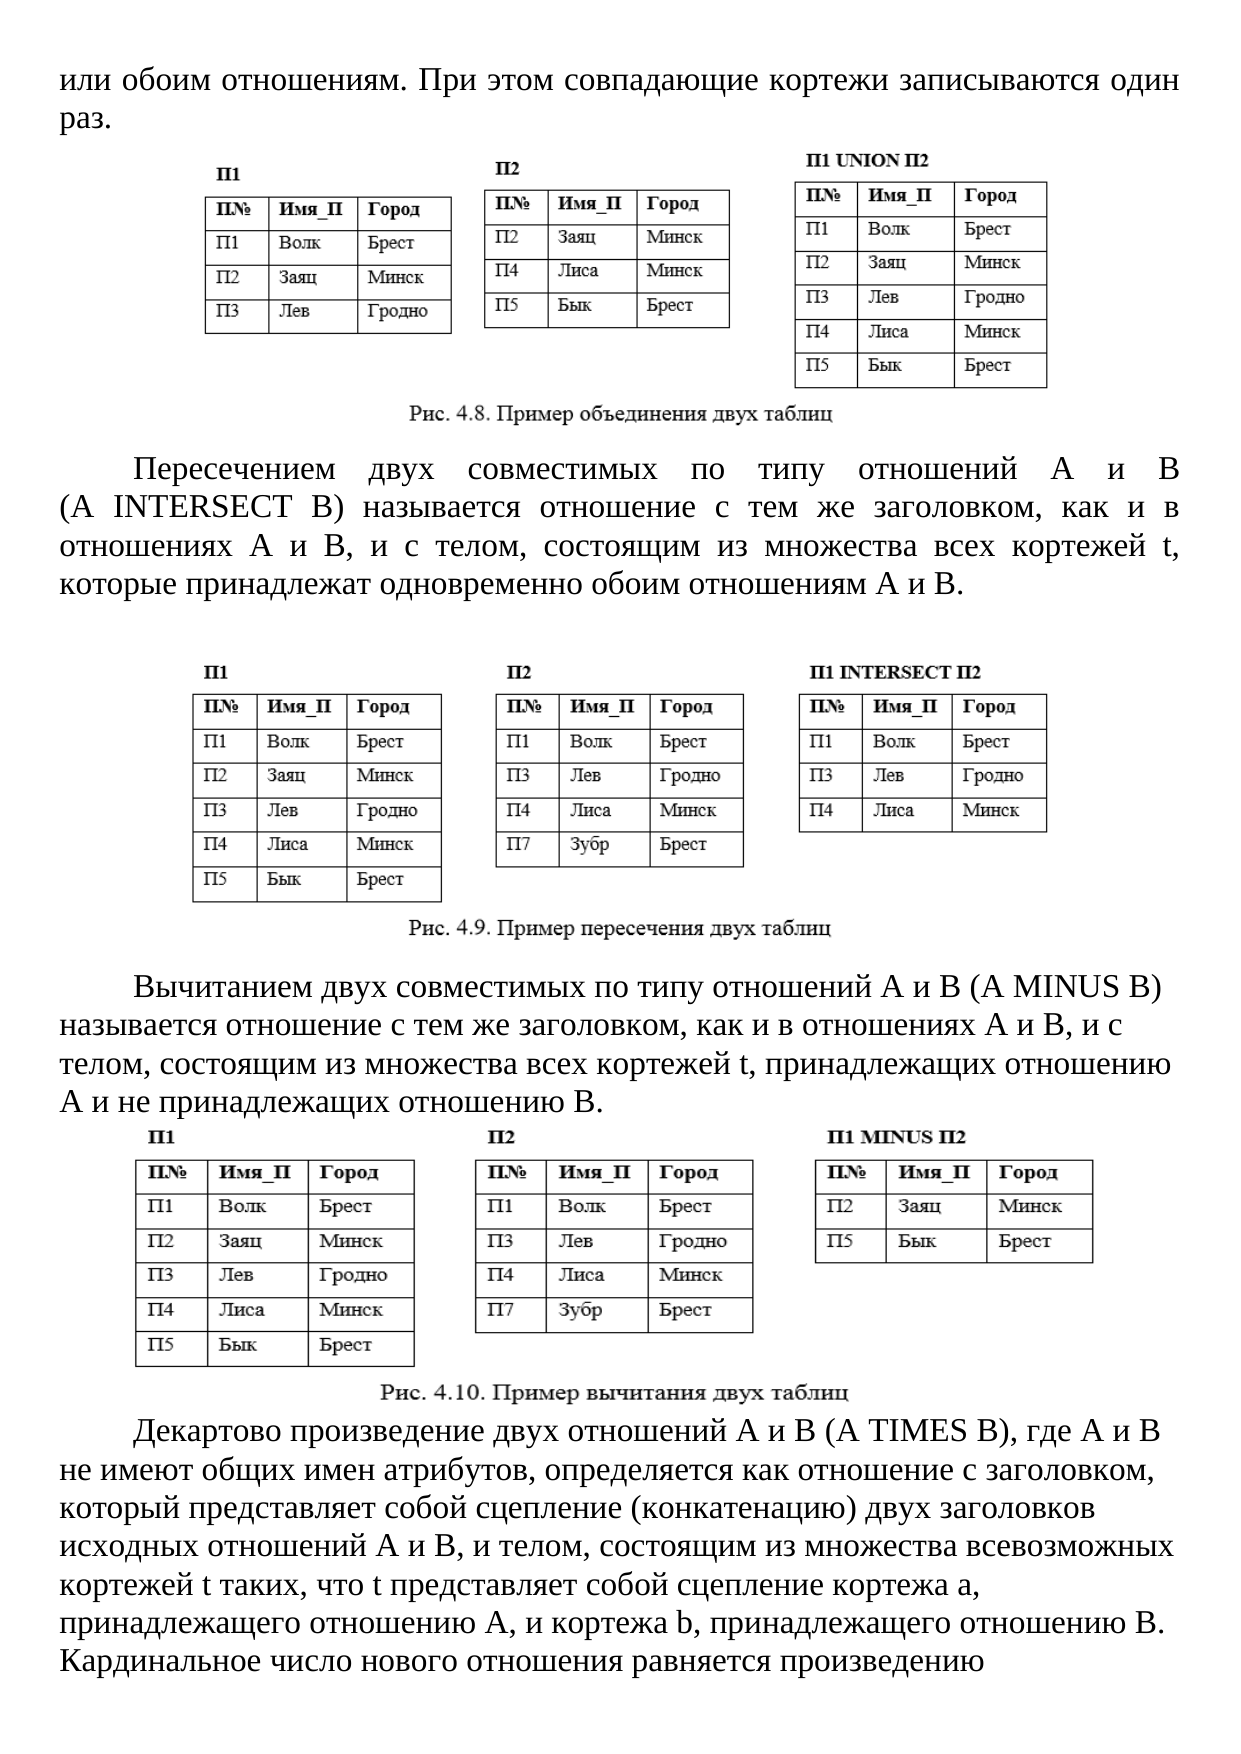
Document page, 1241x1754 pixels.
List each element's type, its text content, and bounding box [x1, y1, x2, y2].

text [59, 59, 1181, 136]
picture [122, 1119, 1118, 1408]
picture [176, 646, 1064, 964]
text Вычитанием двух совместимых по типу отношений А и В (A MINUS B) называется отношение с тем же заголовком, как и в отношениях А и В, и с телом, состоящим из множества всех кортежей t, принадлежащих отношению А и не принадлежащих отношению В. [59, 966, 1181, 1120]
picture [184, 138, 1056, 446]
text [59, 1410, 1181, 1679]
text Пересечением двух совместимых по типу отношений А и В (A INTERSECT B) называется отношение с тем же заголовком, как и в отношениях А и В, и с телом, состоящим из множества всех кортежей t, которые принадлежат одновременно обоим отношениям А и В. [59, 448, 1181, 602]
